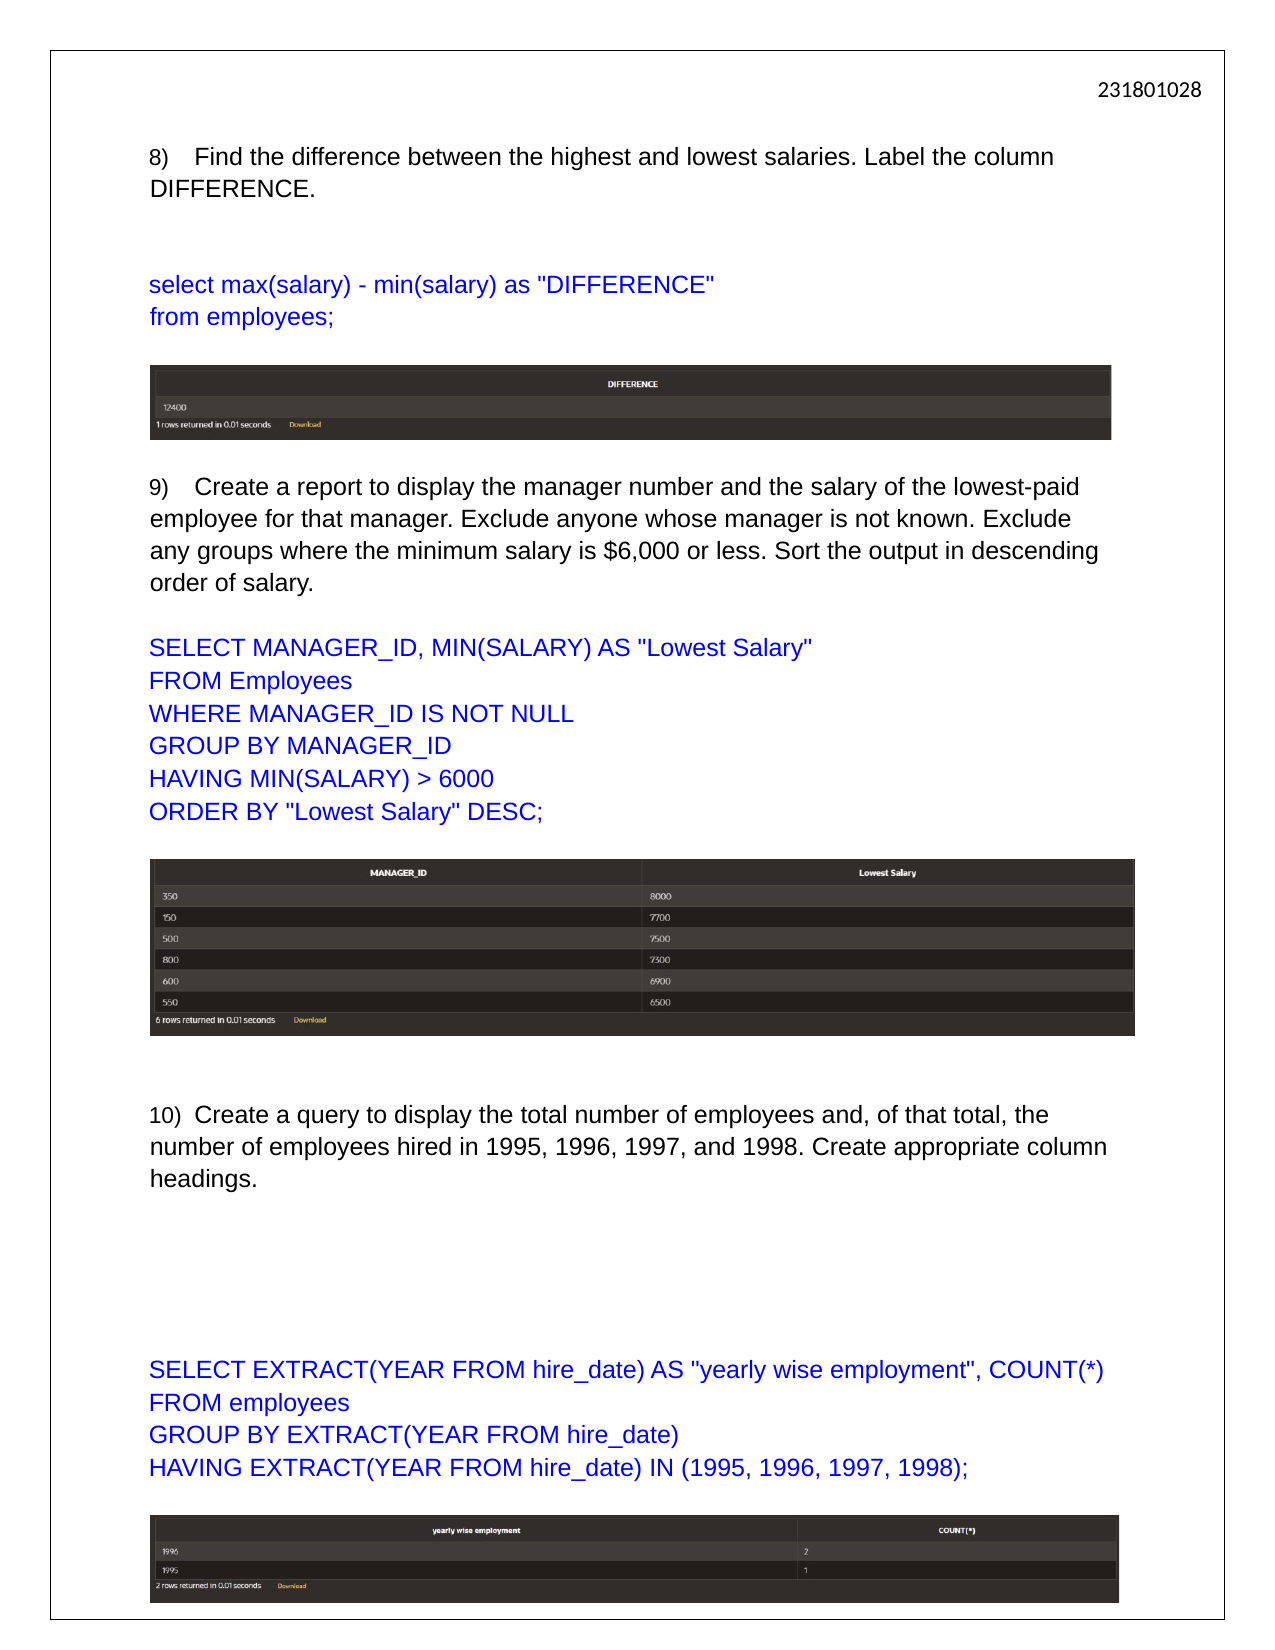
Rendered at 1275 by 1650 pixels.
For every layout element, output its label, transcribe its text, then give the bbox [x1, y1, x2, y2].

text GROUP BY MANAGER_ID [148, 731, 1147, 760]
text WHERE MANAGER_ID IS NOT NULL [148, 699, 1147, 727]
text GROUP BY EXTRACT(YEAR FROM hire_date) [148, 1420, 1147, 1449]
list Find the difference between the highest and lowest salaries. Label the column DIFFERENCE. [148, 142, 1117, 202]
picture [150, 859, 1135, 1036]
text SELECT EXTRACT(YEAR FROM hire_date) AS "yearly wise employment", COUNT(*) [148, 1355, 1147, 1384]
text select max(salary) - min(salary) as "DIFFERENCE" from employees; [148, 270, 771, 331]
list Create a report to display the manager number and the salary of the lowest-paid employee for that manager. Exclude anyone whose manager is not known. Exclude any groups where the minimum salary is $6,000 or less. Sort the output in descending order of salary. [148, 472, 1117, 597]
text HAVING MIN(SALARY) > 6000 [148, 764, 1147, 793]
text HAVING EXTRACT(YEAR FROM hire_date) IN (1995, 1996, 1997, 1998); [148, 1453, 1147, 1482]
picture [150, 365, 1112, 440]
text FROM employees [148, 1388, 1147, 1416]
text FROM Employees [148, 666, 1147, 695]
list Create a query to display the total number of employees and, of that total, the number of employees hired in 1995, 1996, 1997, and 1998. Create appropriate column headings. [148, 1100, 1117, 1192]
text SELECT MANAGER_ID, MIN(SALARY) AS "Lowest Salary" [148, 633, 1147, 662]
text ORDER BY "Lowest Salary" DESC; [148, 796, 1147, 825]
picture [150, 1515, 1120, 1603]
